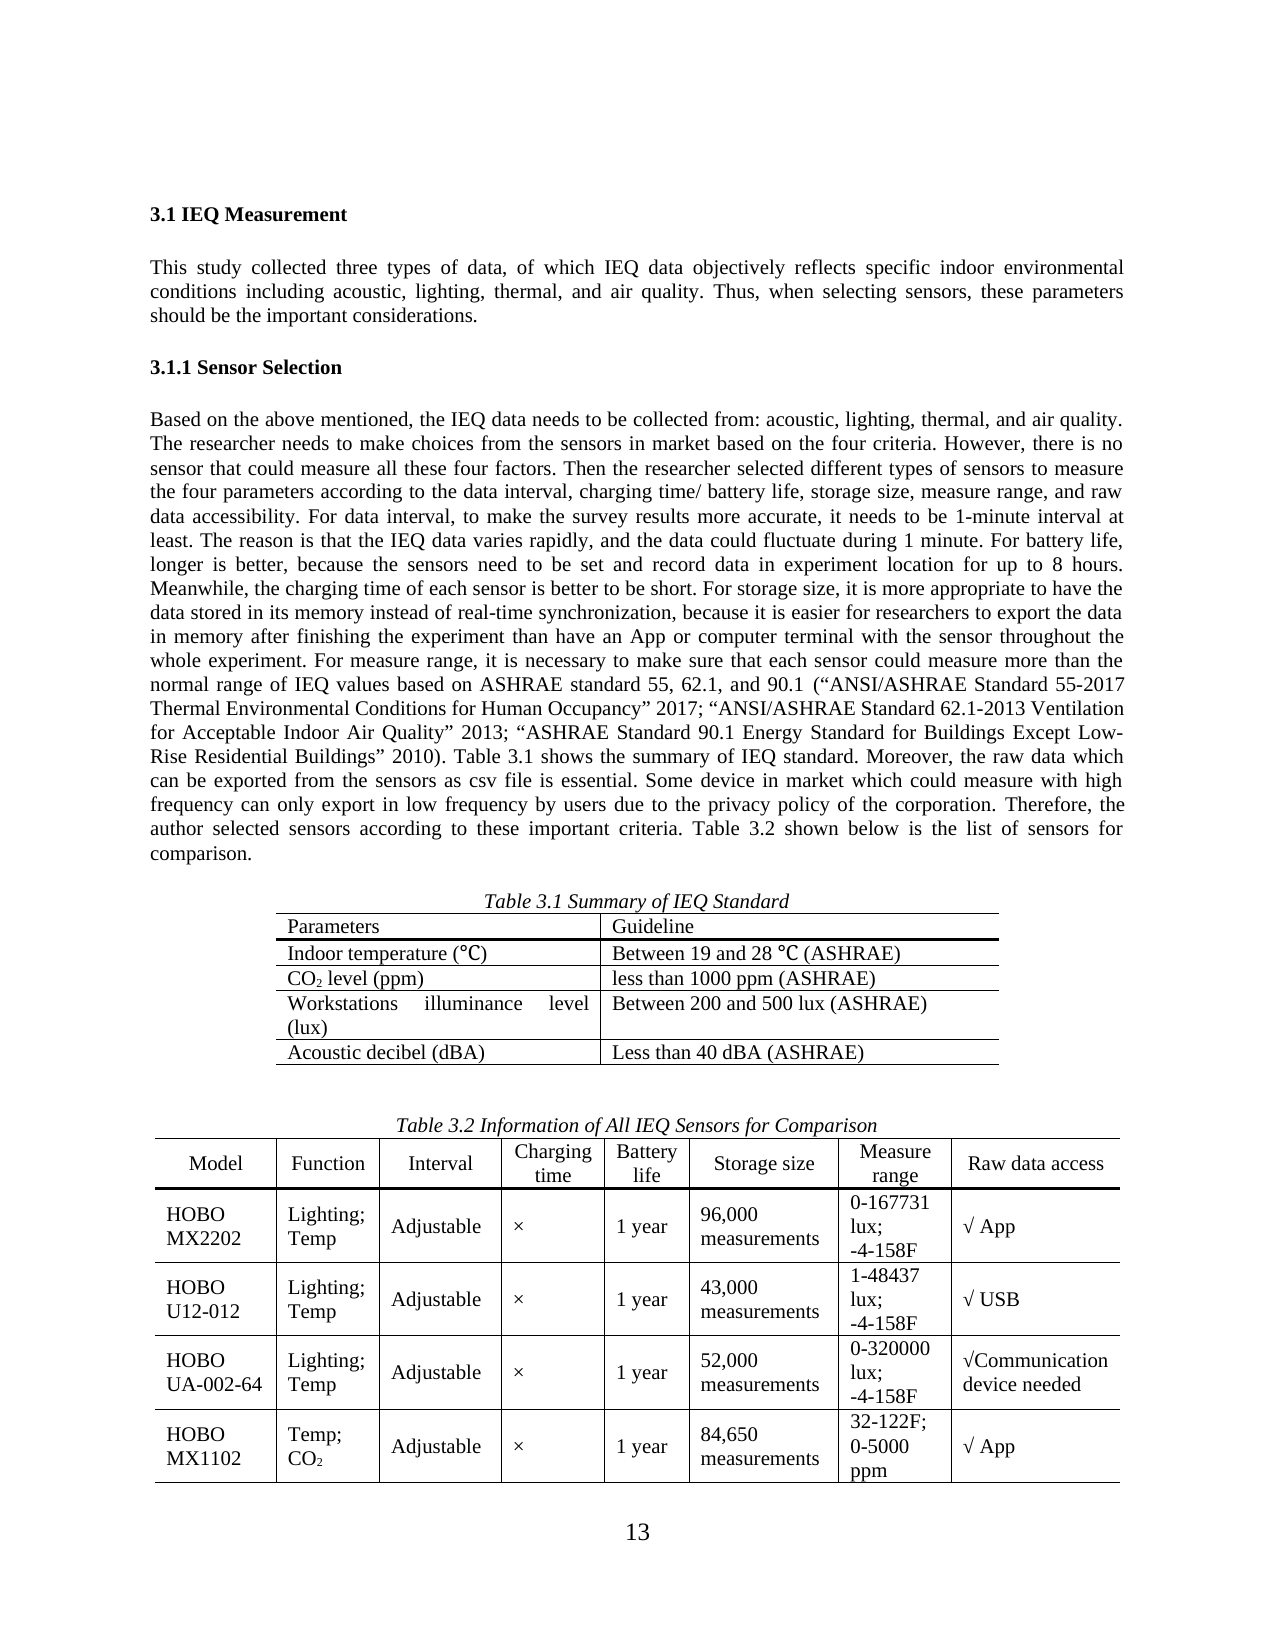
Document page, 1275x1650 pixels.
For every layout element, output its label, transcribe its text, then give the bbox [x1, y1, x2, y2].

table_cell HOBO UA-002-64 [155, 1336, 276, 1408]
table_cell Temp; CO2 [277, 1410, 379, 1482]
table_cell Adjustable [380, 1410, 501, 1482]
table_cell 1 year [605, 1263, 689, 1335]
table_cell CO2 level (ppm) [276, 966, 600, 990]
table_cell 0-320000 lux; -4-158F [839, 1336, 951, 1408]
table_header Parameters [276, 914, 600, 938]
table_cell 0-167731 lux; -4-158F [839, 1190, 951, 1262]
table_cell × [502, 1410, 604, 1482]
table_cell 52,000 measurements [690, 1336, 838, 1408]
table_cell 32-122F; 0-5000 ppm [839, 1410, 951, 1482]
table_cell √Communication device needed [952, 1336, 1120, 1408]
table_cell Lighting; Temp [277, 1190, 379, 1262]
table_header Guideline [601, 914, 999, 938]
table_cell √ USB [952, 1263, 1120, 1335]
table_cell HOBO U12-012 [155, 1263, 276, 1335]
table_header Storage size [690, 1139, 838, 1187]
table_cell √ App [952, 1410, 1120, 1482]
table_cell 1-48437 lux; -4-158F [839, 1263, 951, 1335]
text Table 3.1 Summary of IEQ Standard [150, 888, 1125, 913]
table_cell 43,000 measurements [690, 1263, 838, 1335]
table_header Measure range [839, 1139, 951, 1187]
table_cell Less than 40 dBA (ASHRAE) [601, 1040, 999, 1064]
table_cell Between 200 and 500 lux (ASHRAE) [601, 991, 999, 1039]
table_header Model [155, 1139, 276, 1187]
table_cell 96,000 measurements [690, 1190, 838, 1262]
subtitle 3.1 IEQ Measurement [150, 202, 1125, 226]
table_header Raw data access [952, 1139, 1120, 1187]
table_cell Between 19 and 28 ℃ (ASHRAE) [601, 941, 999, 965]
table_cell HOBO MX2202 [155, 1190, 276, 1262]
text Table 3.2 Information of All IEQ Sensors for Comparison [150, 1113, 1125, 1137]
table_cell × [502, 1263, 604, 1335]
table_cell Acoustic decibel (dBA) [276, 1040, 600, 1064]
table_cell Adjustable [380, 1263, 501, 1335]
subtitle 3.1.1 Sensor Selection [150, 355, 1125, 379]
table_cell × [502, 1336, 604, 1408]
table_cell Lighting; Temp [277, 1336, 379, 1408]
table_cell HOBO MX1102 [155, 1410, 276, 1482]
table_cell √ App [952, 1190, 1120, 1262]
table_cell 84,650 measurements [690, 1410, 838, 1482]
table_cell Adjustable [380, 1190, 501, 1262]
table_cell 1 year [605, 1336, 689, 1408]
table_header Function [277, 1139, 379, 1187]
table_cell 1 year [605, 1410, 689, 1482]
table_header Charging time [502, 1139, 604, 1187]
table_cell Lighting; Temp [277, 1263, 379, 1335]
table_header Interval [380, 1139, 501, 1187]
table_cell Workstations illuminance level (lux) [276, 991, 600, 1039]
table_cell Adjustable [380, 1336, 501, 1408]
table_header Battery life [605, 1139, 689, 1187]
table_cell less than 1000 ppm (ASHRAE) [601, 966, 999, 990]
table_cell × [502, 1190, 604, 1262]
text Based on the above mentioned, the IEQ data needs to be collected from: acoustic, lighting, thermal, and air quality. The researcher needs to make choices from the sensors in market based on the four criteria. However, there is no sensor that could measure all these four factors. Then the researcher selected different types of sensors to measure the four parameters according to the data interval, charging time/ battery life, storage size, measure range, and raw data accessibility. For data interval, to make the survey results more accurate, it needs to be 1-minute interval at least. The reason is that the IEQ data varies rapidly, and the data could fluctuate during 1 minute. For battery life, longer is better, because the sensors need to be set and record data in experiment location for up to 8 hours. Meanwhile, the charging time of each sensor is better to be short. For storage size, it is more appropriate to have the data stored in its memory instead of real-time synchronization, because it is easier for researchers to export the data in memory after finishing the experiment than have an App or computer terminal with the sensor throughout the whole experiment. For measure range, it is necessary to make sure that each sensor could measure more than the normal range of IEQ values based on ASHRAE standard 55, 62.1, and 90.1 (“ANSI/ASHRAE Standard 55-2017 Thermal Environmental Conditions for Human Occupancy” 2017; “ANSI/ASHRAE Standard 62.1-2013 Ventilation for Acceptable Indoor Air Quality” 2013; “ASHRAE Standard 90.1 Energy Standard for Buildings Except Low-Rise Residential Buildings” 2010). Table 3.1 shows the summary of IEQ standard. Moreover, the raw data which can be exported from the sensors as csv file is essential. Some device in market which could measure with high frequency can only export in low frequency by users due to the privacy policy of the corporation. Therefore, the author selected sensors according to these important criteria. Table 3.2 shown below is the list of sensors for comparison. [150, 407, 1125, 864]
table_cell 1 year [605, 1190, 689, 1262]
text This study collected three types of data, of which IEQ data objectively reflects specific indoor environmental conditions including acoustic, lighting, thermal, and air quality. Thus, when selecting sensors, these parameters should be the important considerations. [150, 254, 1125, 327]
table_cell Indoor temperature (℃) [276, 941, 600, 965]
